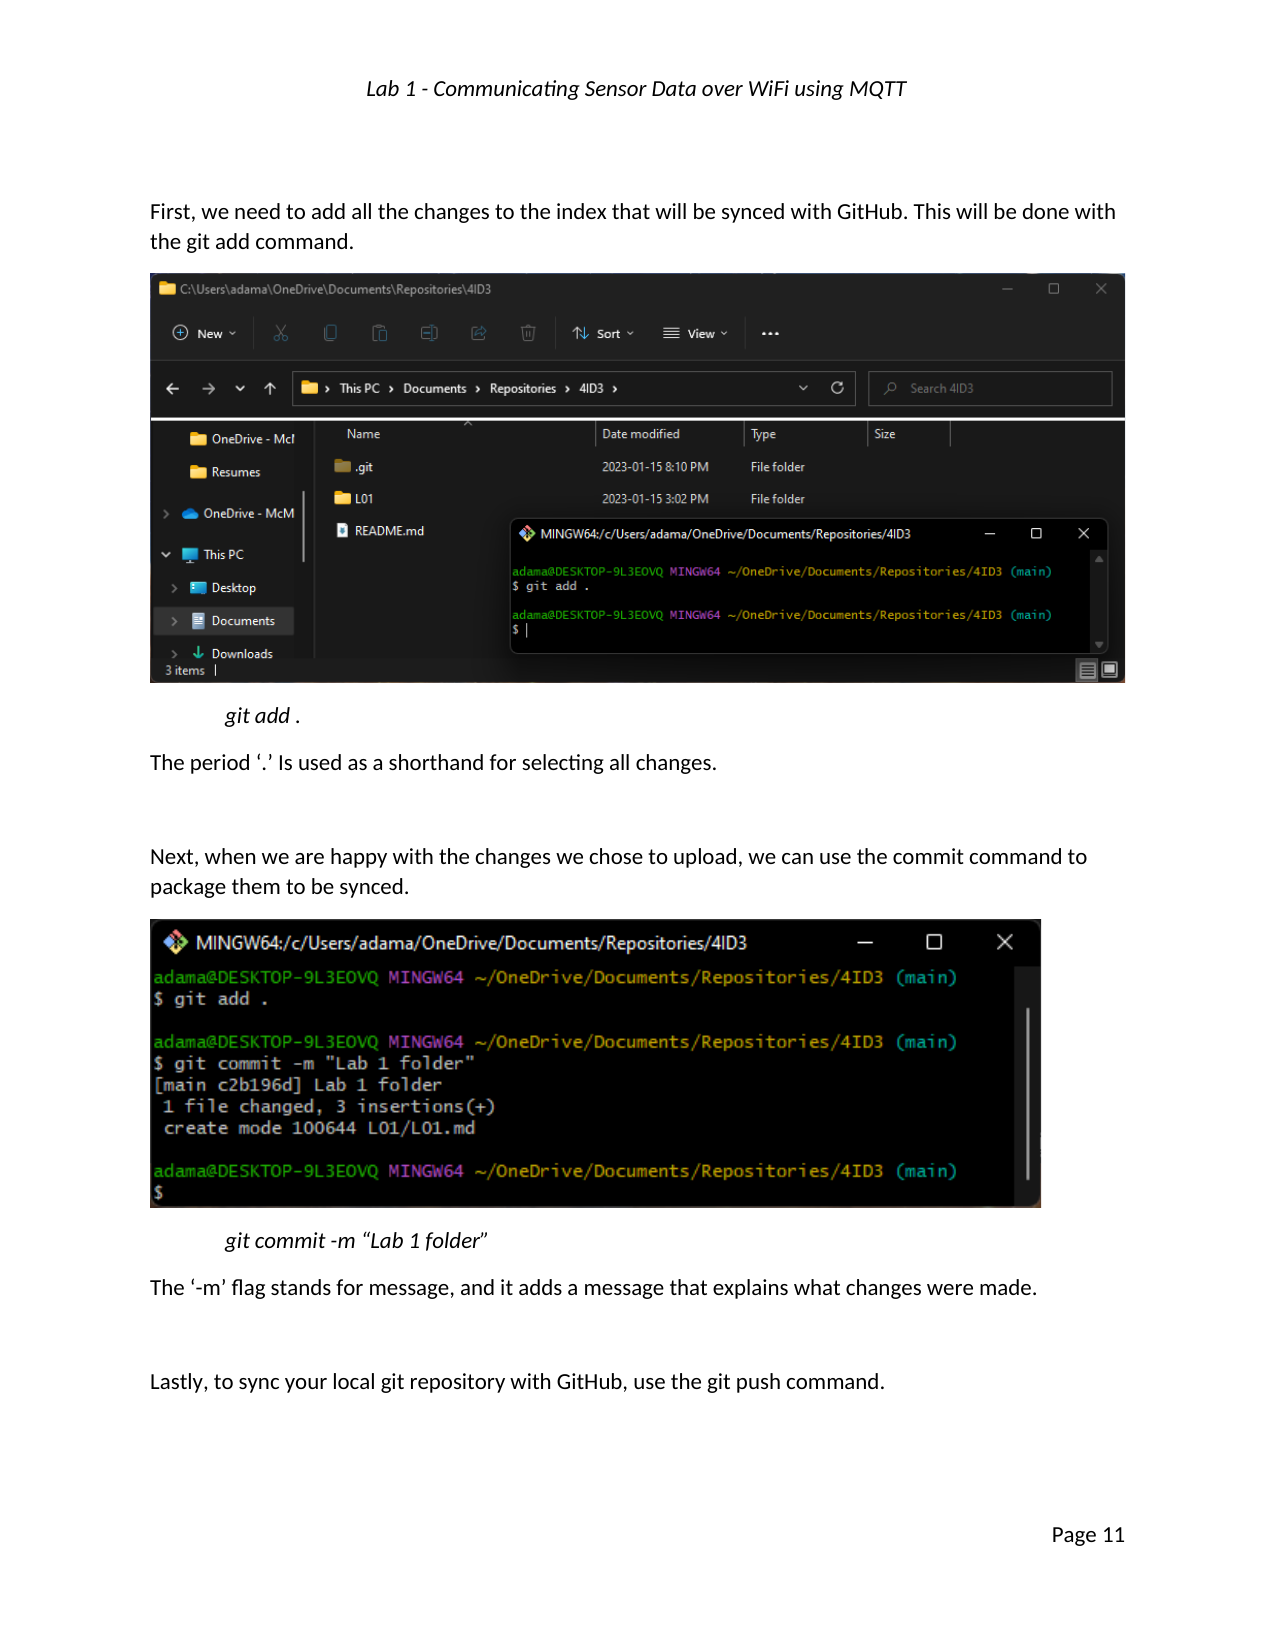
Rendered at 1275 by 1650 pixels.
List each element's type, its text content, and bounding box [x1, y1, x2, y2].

text First, we need to add all the changes to the index that will be synced with GitHub. This will be done with the git add command. [150, 197, 1125, 255]
text git add . [225, 702, 1125, 729]
text The ‘-m’ flag stands for message, and it adds a message that explains what changes were made. [150, 1273, 1125, 1301]
picture [150, 919, 1042, 1208]
text Next, when we are happy with the changes we chose to upload, we can use the commit command to package them to be synced. [150, 842, 1125, 900]
text git commit -m “Lab 1 folder” [150, 1226, 1125, 1254]
text The period ‘.’ Is used as a shorthand for selecting all changes. [150, 748, 1125, 776]
picture [150, 273, 1125, 683]
text Lastly, to sync your local git repository with GitHub, use the git push command. [150, 1367, 1125, 1395]
